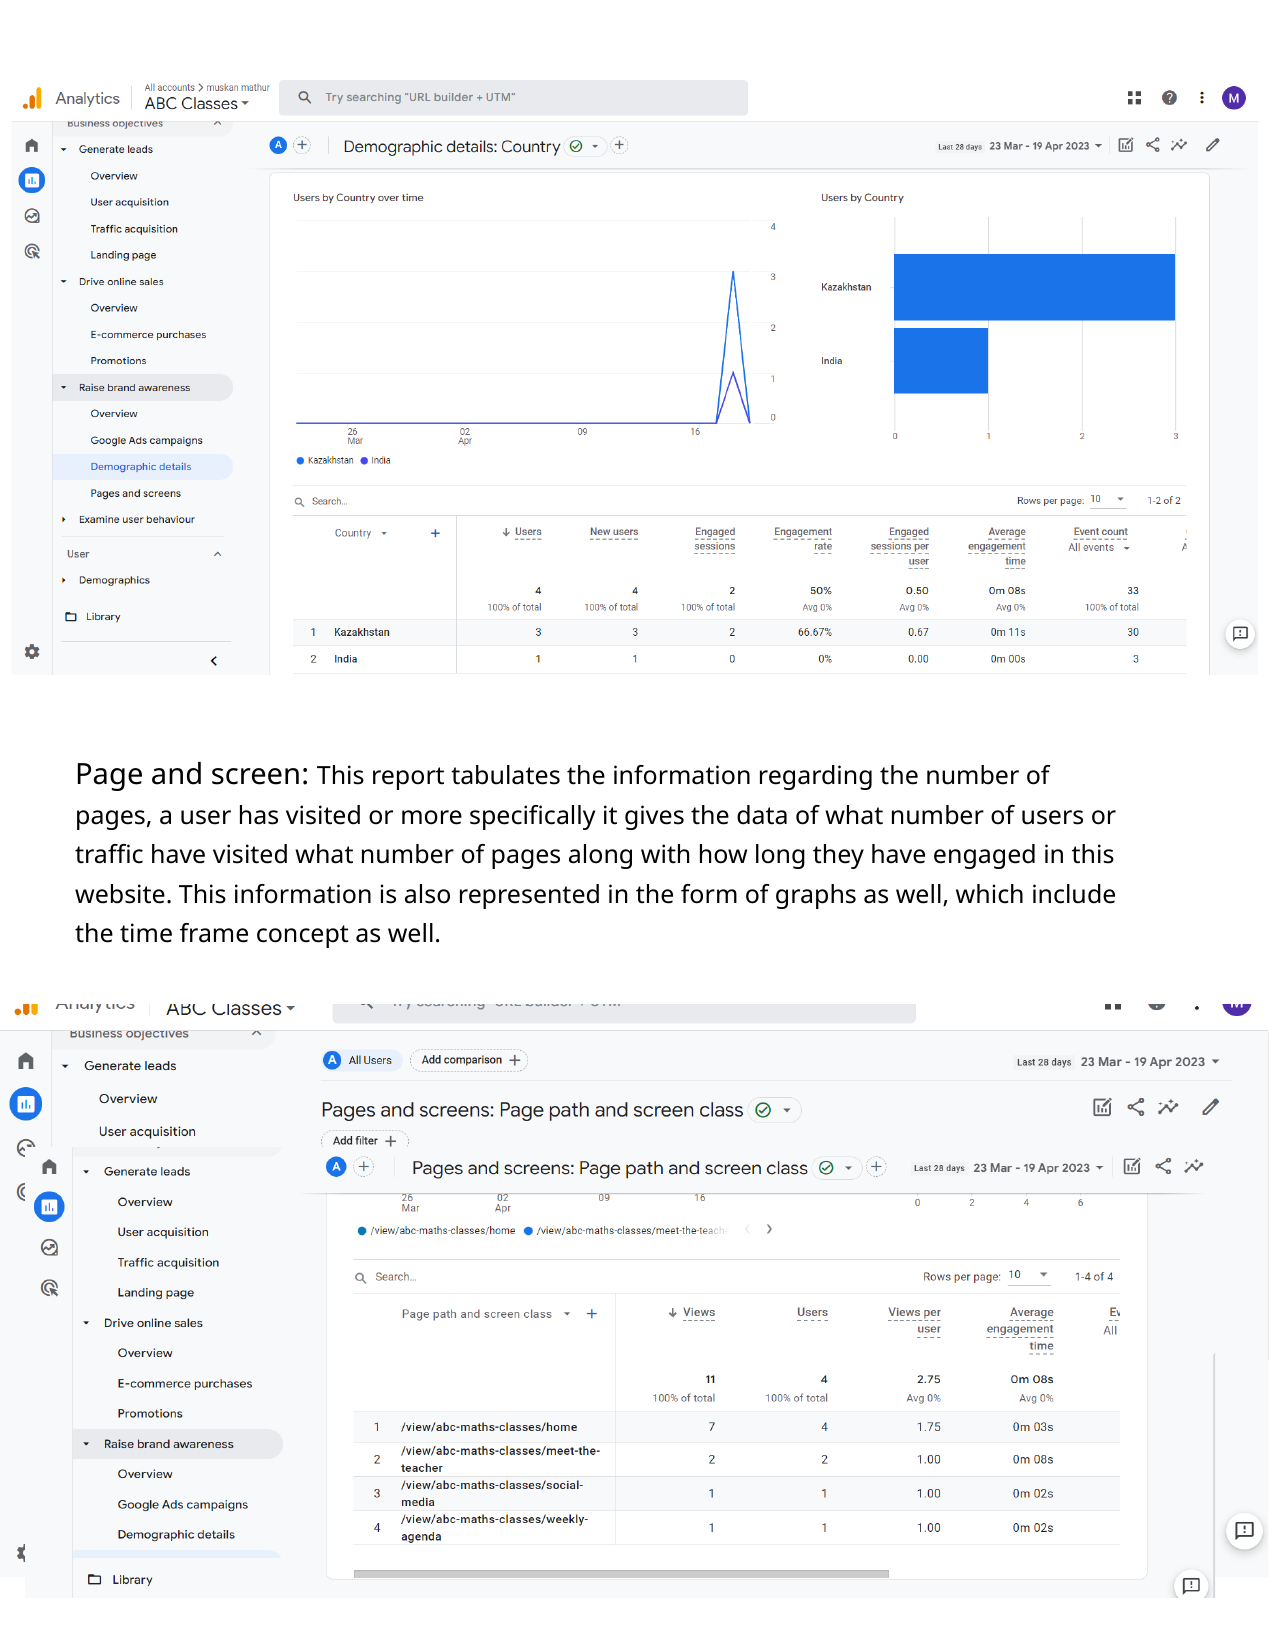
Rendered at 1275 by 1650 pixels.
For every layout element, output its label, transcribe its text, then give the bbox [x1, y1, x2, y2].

picture [11, 75, 1258, 675]
text Page and screen: This report tabulates the information regarding the number of pages, a user has visited or more specifically it gives the data of what number of users or traffic have visited what number of pages along with how long they have engaged in this website. This information is also represented in the form of graphs as well, which include the time frame concept as well. [75, 753, 1125, 949]
picture [0, 1004, 1268, 1598]
